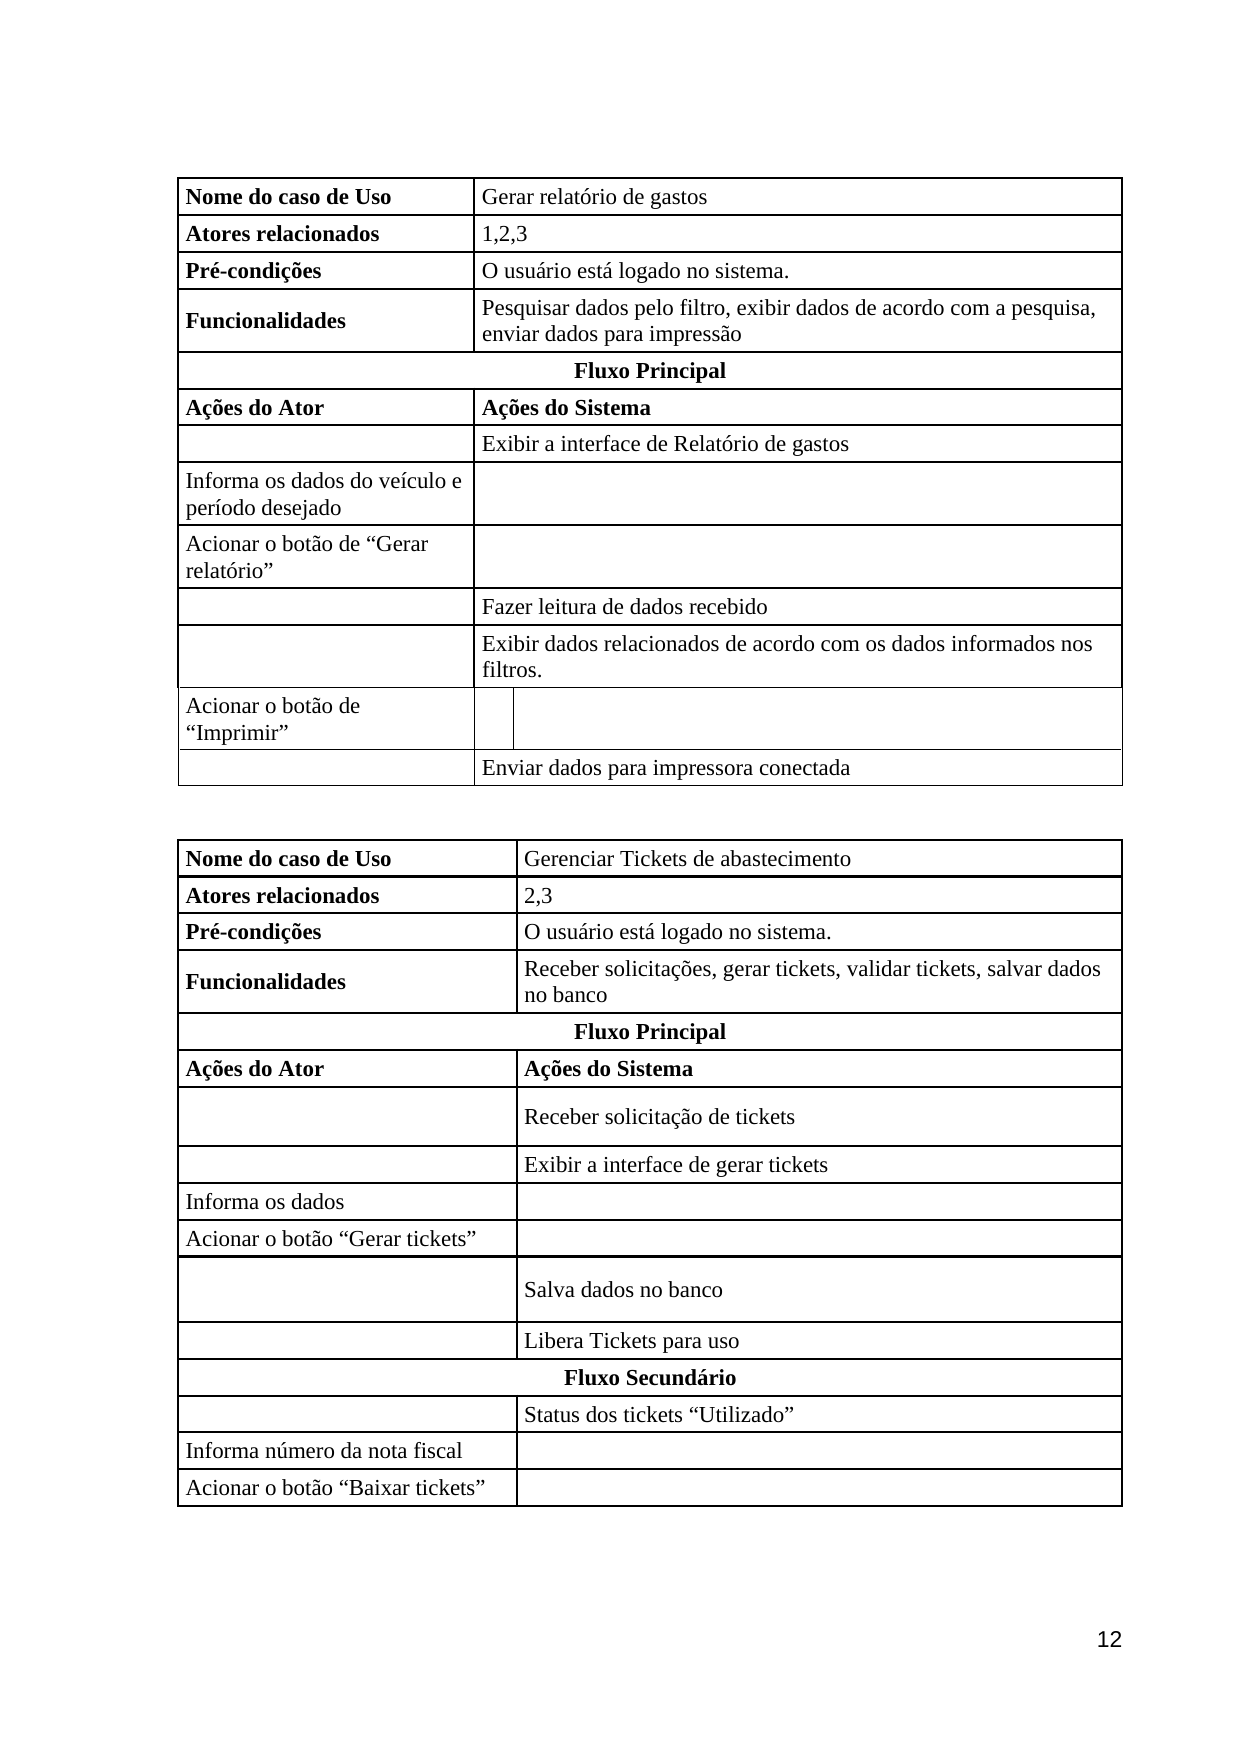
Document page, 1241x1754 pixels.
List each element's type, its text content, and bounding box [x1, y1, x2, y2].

table_cell [179, 1147, 516, 1182]
table_cell Acionar o botão “Gerar tickets” [179, 1221, 516, 1255]
table_cell Ações do Ator [179, 390, 473, 424]
table_cell Pesquisar dados pelo filtro, exibir dados de acordo com a pesquisa, enviar dados para impressão [475, 290, 1121, 351]
table_cell [514, 688, 1122, 749]
table_cell Acionar o botão de “Gerar relatório” [179, 526, 473, 587]
table_cell [475, 688, 513, 749]
table_cell Ações do Ator [179, 1051, 516, 1086]
table_cell [518, 1433, 1121, 1468]
table_cell O usuário está logado no sistema. [518, 914, 1121, 949]
table_cell [475, 463, 1121, 524]
table_cell [179, 1323, 516, 1358]
table_cell [179, 426, 473, 461]
table_cell [179, 626, 473, 687]
table_cell [475, 526, 1121, 587]
table_cell Pré-condições [179, 253, 473, 287]
table_header Gerenciar Tickets de abastecimento [518, 841, 1121, 875]
table_cell Exibir a interface de gerar tickets [518, 1147, 1121, 1182]
table_cell [179, 1397, 516, 1431]
table_cell Funcionalidades [179, 951, 516, 1012]
table_cell [518, 1221, 1121, 1255]
table_cell Fazer leitura de dados recebido [475, 589, 1121, 624]
table_cell 2,3 [518, 878, 1121, 912]
table_cell Salva dados no banco [518, 1258, 1121, 1321]
table_cell Acionar o botão “Baixar tickets” [179, 1470, 516, 1505]
table_cell Receber solicitações, gerar tickets, validar tickets, salvar dados no banco [518, 951, 1121, 1012]
table_header Nome do caso de Uso [179, 841, 516, 875]
table_cell Fluxo Secundário [179, 1360, 1121, 1394]
table_cell Ações do Sistema [518, 1051, 1121, 1086]
table_cell Informa número da nota fiscal [179, 1433, 516, 1468]
table_cell Informa os dados do veículo e período desejado [179, 463, 473, 524]
table_header Nome do caso de Uso [179, 179, 473, 214]
table_cell [179, 1258, 516, 1321]
table_cell Fluxo Principal [179, 353, 1121, 387]
table_cell Exibir dados relacionados de acordo com os dados informados nos filtros. [475, 626, 1121, 687]
table_cell Ações do Sistema [475, 390, 1121, 424]
table_cell Informa os dados [179, 1184, 516, 1218]
table_cell [518, 1184, 1121, 1218]
table_cell [179, 750, 474, 785]
table_cell Atores relacionados [179, 216, 473, 251]
table_cell Pré-condições [179, 914, 516, 949]
table_cell Exibir a interface de Relatório de gastos [475, 426, 1121, 461]
table_cell [179, 1088, 516, 1145]
table_header Gerar relatório de gastos [475, 179, 1121, 214]
table_cell Acionar o botão de “Imprimir” [179, 688, 474, 749]
table_cell [518, 1470, 1121, 1505]
table_cell [179, 589, 473, 624]
table_cell Fluxo Principal [179, 1014, 1121, 1049]
table_cell Status dos tickets “Utilizado” [518, 1397, 1121, 1431]
table_cell Atores relacionados [179, 878, 516, 912]
table_cell Funcionalidades [179, 290, 473, 351]
table_cell Libera Tickets para uso [518, 1323, 1121, 1358]
table_cell Receber solicitação de tickets [518, 1088, 1121, 1145]
table_cell Enviar dados para impressora conectada [475, 749, 1122, 785]
table_cell O usuário está logado no sistema. [475, 253, 1121, 287]
table_cell 1,2,3 [475, 216, 1121, 251]
